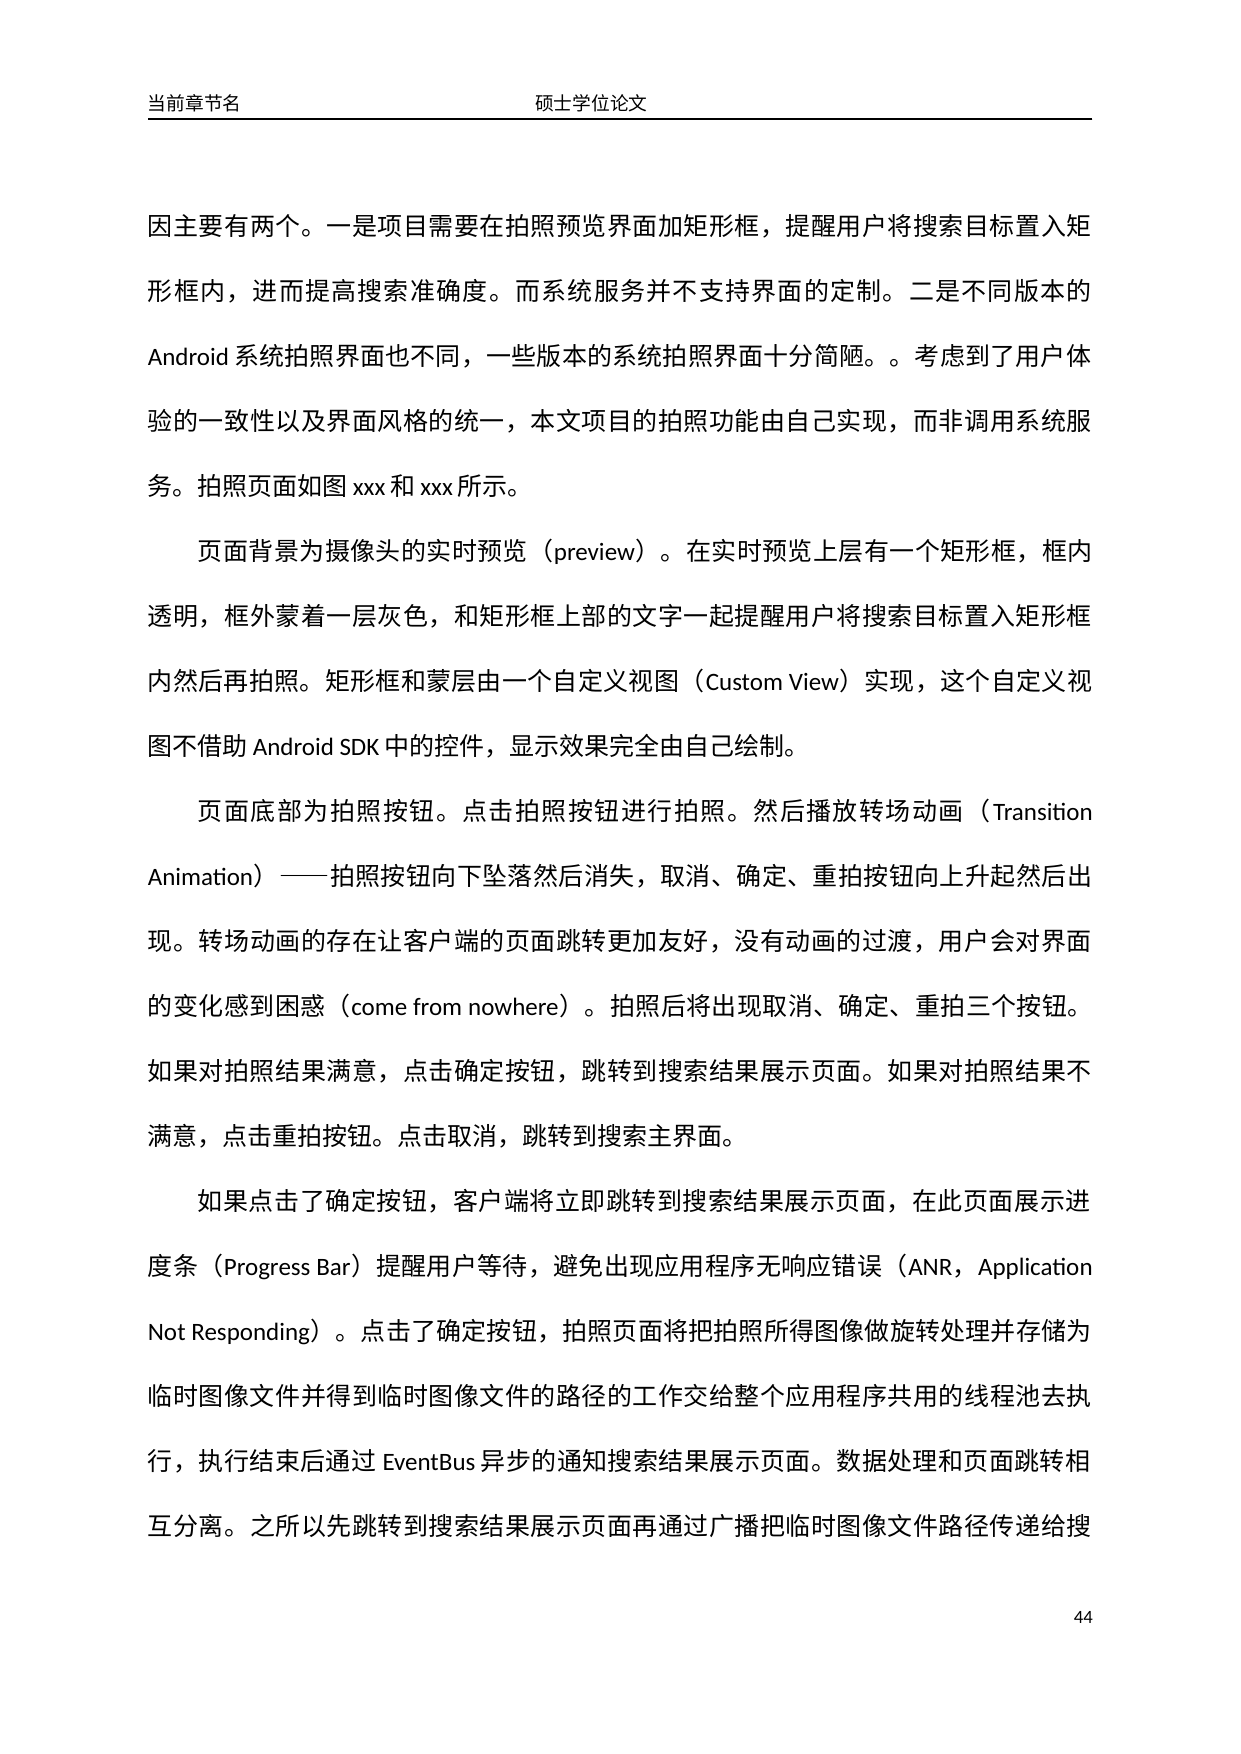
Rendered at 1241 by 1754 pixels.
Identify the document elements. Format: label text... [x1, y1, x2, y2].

list 页面底部为拍照按钮。点击拍照按钮进行拍照。然后播放转场动画（Transition Animation）——拍照按钮向下坠落然后消失，取消、确定、重拍按钮向上升起然后出现。转场动画的存在让客户端的页面跳转更加友好，没有动画的过渡，用户会对界面的变化感到困惑（come from nowhere）。拍照后将出现取消、确定、重拍三个按钮。如果对拍照结果满意，点击确定按钮，跳转到搜索结果展示页面。如果对拍照结果不满意，点击重拍按钮。点击取消，跳转到搜索主界面。 [148, 777, 1092, 1167]
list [148, 1167, 1092, 1557]
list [148, 192, 1092, 517]
list 页面背景为摄像头的实时预览（preview）。在实时预览上层有一个矩形框，框内透明，框外蒙着一层灰色，和矩形框上部的文字一起提醒用户将搜索目标置入矩形框内然后再拍照。矩形框和蒙层由一个自定义视图（Custom View）实现，这个自定义视图不借助Android SDK中的控件，显示效果完全由自己绘制。 [148, 517, 1092, 777]
